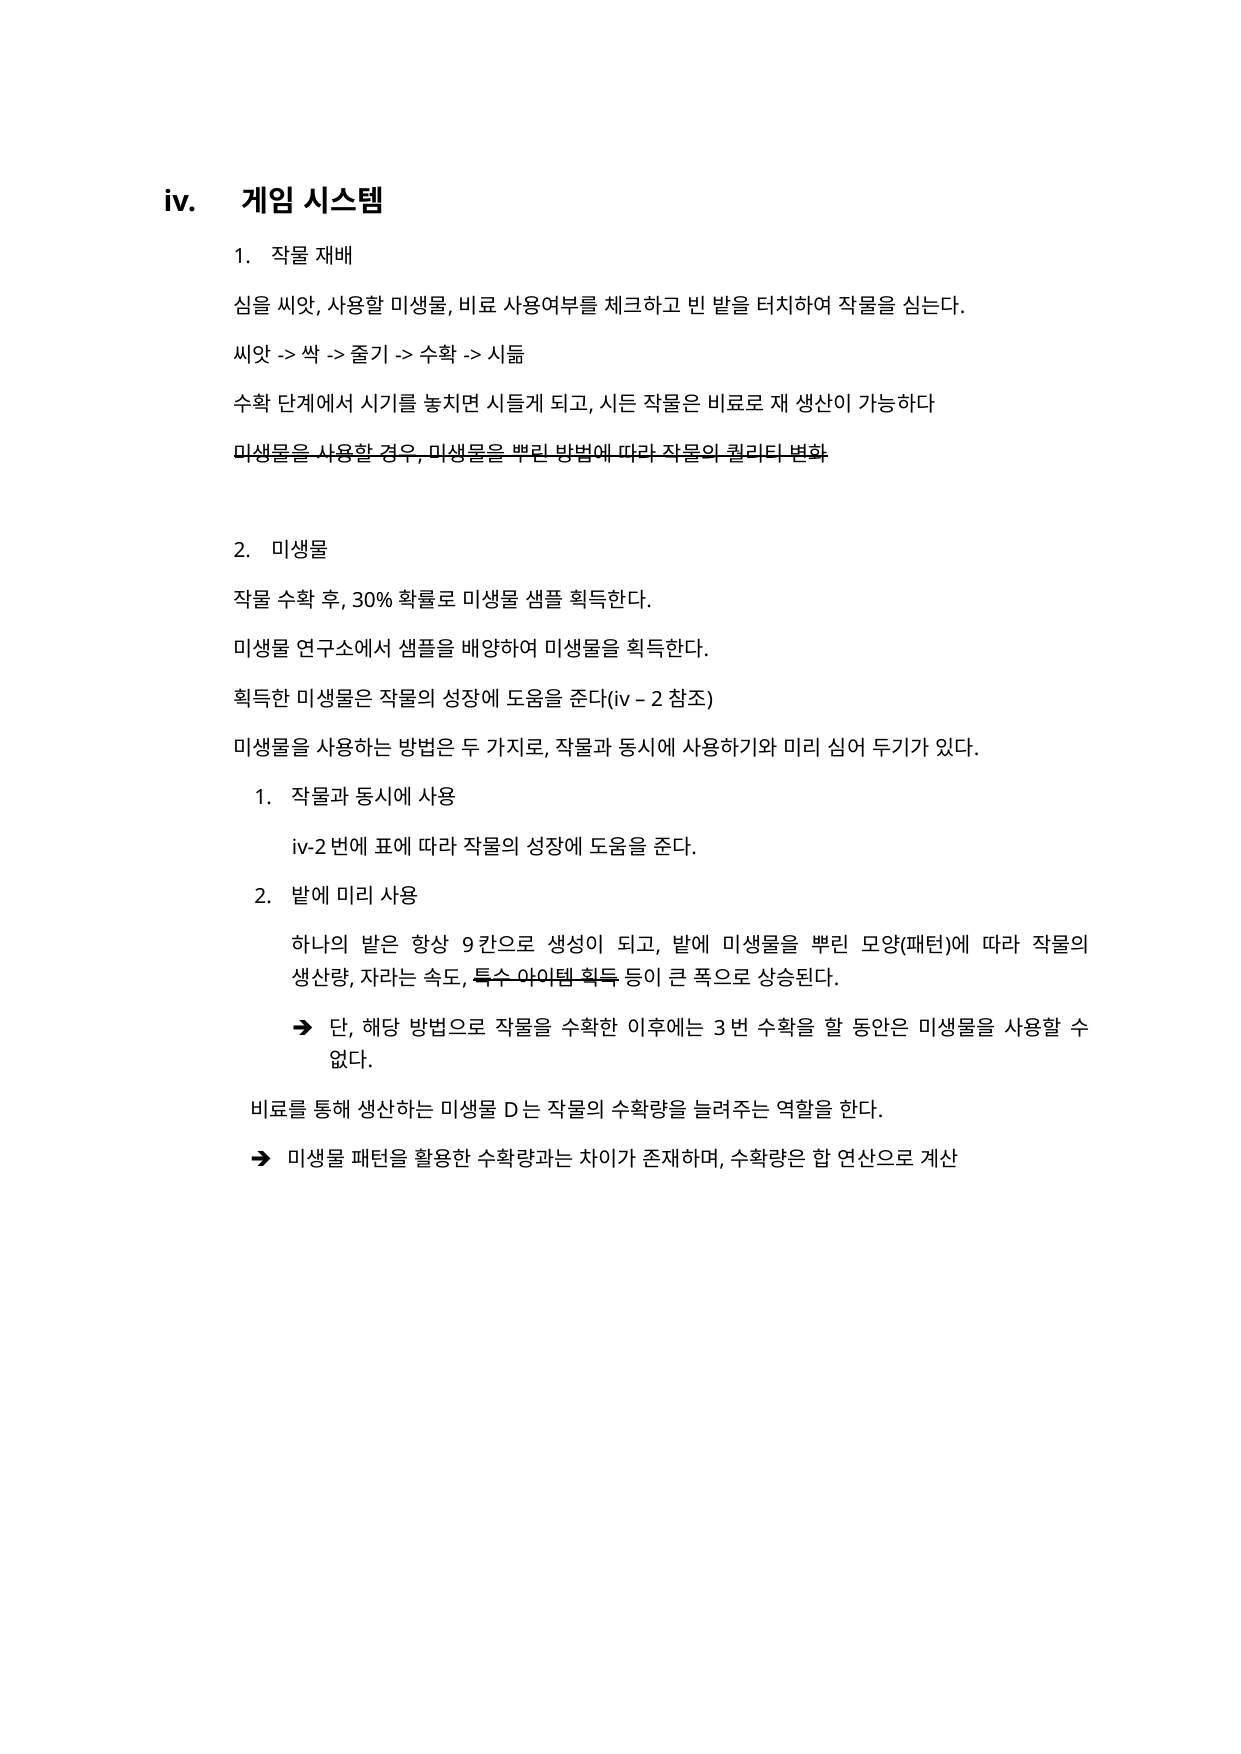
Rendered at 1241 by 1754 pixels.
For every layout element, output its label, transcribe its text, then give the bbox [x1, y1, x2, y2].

list 심을 씨앗, 사용할 미생물, 비료 사용여부를 체크하고 빈 밭을 터치하여 작물을 심는다. [233, 289, 1090, 319]
list 밭에 미리 사용 [254, 879, 1090, 910]
list 작물과 동시에 사용 [254, 781, 1090, 811]
list 하나의 밭은 항상 9칸으로 생성이 되고, 밭에 미생물을 뿌린 모양(패턴)에 따라 작물의 생산량, 자라는 속도, 특수 아이템 획득 등이 큰 폭으로 상승된다. [292, 929, 1090, 992]
list 작물 수확 후, 30% 확률로 미생물 샘플 획득한다. [233, 583, 1090, 613]
list 비료를 통해 생산하는 미생물 D는 작물의 수확량을 늘려주는 역할을 한다. [250, 1093, 1090, 1123]
list 작물 재배 [233, 239, 1090, 270]
list 게임 시스템 [196, 177, 1090, 219]
list 미생물 연구소에서 샘플을 배양하여 미생물을 획득한다. [233, 632, 1090, 663]
list 미생물 패턴을 활용한 수확량과는 차이가 존재하며, 수확량은 합 연산으로 계산 [250, 1142, 1090, 1173]
list 미생물 [233, 534, 1090, 564]
list 미생물을 사용할 경우, 미생물을 뿌린 방법에 따라 작물의 퀄리티 변화 [233, 437, 1090, 467]
list 수확 단계에서 시기를 놓치면 시들게 되고, 시든 작물은 비료로 재 생산이 가능하다 [233, 388, 1090, 418]
list 씨앗 -> 싹 -> 줄기 -> 수확 -> 시듦 [233, 338, 1090, 369]
list 획득한 미생물은 작물의 성장에 도움을 준다(iv – 2 참조) [233, 682, 1090, 712]
list 미생물을 사용하는 방법은 두 가지로, 작물과 동시에 사용하기와 미리 심어 두기가 있다. [233, 731, 1090, 762]
list iv-2번에 표에 따라 작물의 성장에 도움을 준다. [292, 830, 1090, 860]
list 단, 해당 방법으로 작물을 수확한 이후에는 3번 수확을 할 동안은 미생물을 사용할 수 없다. [292, 1011, 1090, 1074]
